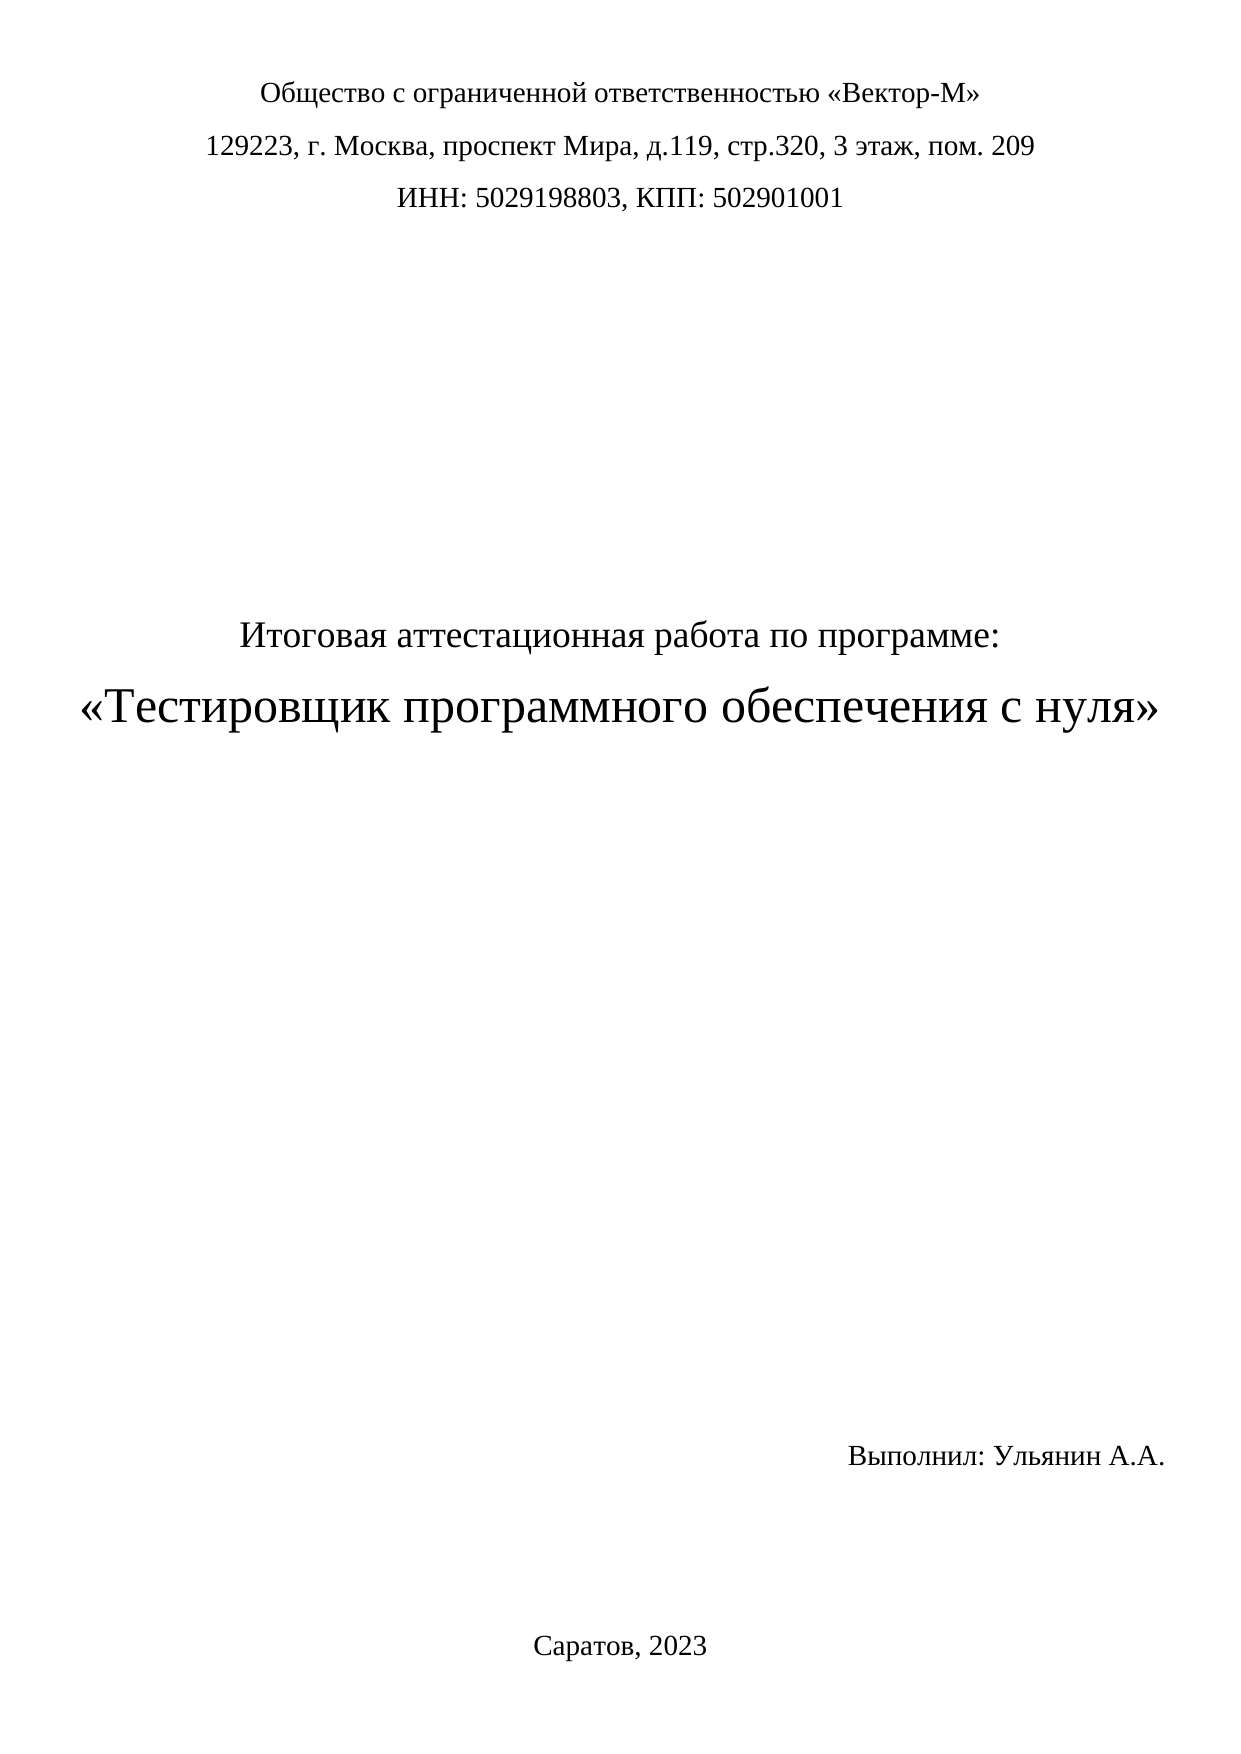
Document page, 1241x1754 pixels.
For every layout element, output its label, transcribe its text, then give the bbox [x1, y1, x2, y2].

text Выполнил: Ульянин А.А. [534, 1438, 1165, 1472]
text Общество с ограниченной ответственностью «Вектор-М» [75, 75, 1165, 108]
text ИНН: 5029198803, КПП: 502901001 [75, 181, 1165, 214]
text «Тестировщик программного обеспечения с нуля» [75, 676, 1165, 733]
text 129223, г. Москва, проспект Мира, д.119, стр.320, 3 этаж, пом. 209 [75, 128, 1165, 161]
text Итоговая аттестационная работа по программе: [75, 613, 1165, 656]
text Саратов, 2023 [75, 1628, 1165, 1661]
